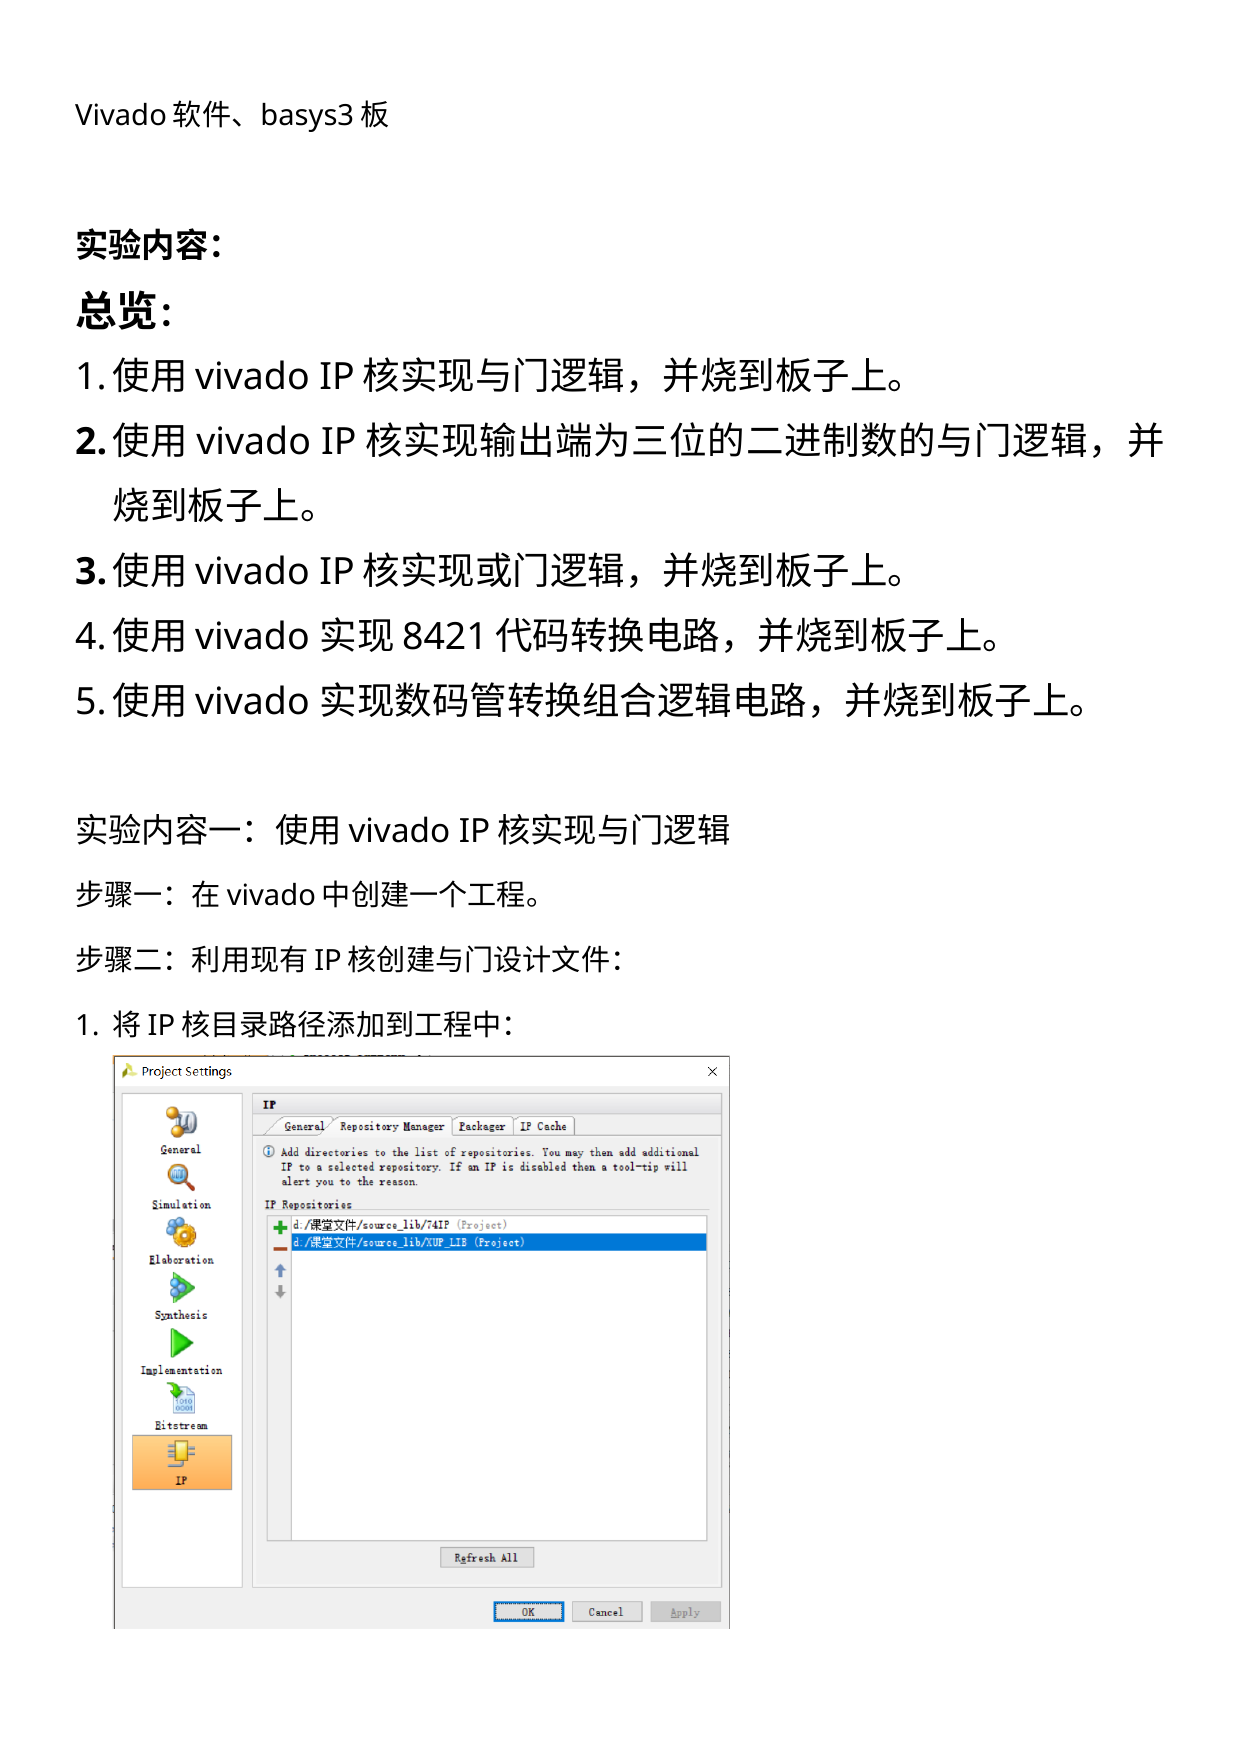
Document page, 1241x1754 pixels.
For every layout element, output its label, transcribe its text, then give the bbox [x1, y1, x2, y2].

list 将IP核目录路径添加到工程中： [75, 991, 1165, 1056]
list 使用vivado IP核实现与门逻辑，并烧到板子上。 [75, 341, 1165, 406]
text 实验内容一：使用vivado IP核实现与门逻辑 [75, 796, 1165, 861]
text 步骤一：在vivado中创建一个工程。 [75, 861, 1165, 926]
text 步骤二：利用现有IP核创建与门设计文件： [75, 926, 1165, 991]
list 使用vivado 实现数码管转换组合逻辑电路，并烧到板子上。 [75, 666, 1165, 731]
list 使用vivado IP核实现输出端为三位的二进制数的与门逻辑，并烧到板子上。 [75, 406, 1165, 536]
text 实验内容： [75, 211, 1165, 276]
picture [112, 1055, 730, 1629]
list 使用vivado 实现8421代码转换电路，并烧到板子上。 [75, 601, 1165, 666]
list 使用vivado IP核实现或门逻辑，并烧到板子上。 [75, 536, 1165, 601]
text 总览： [75, 276, 1165, 341]
text Vivado软件、basys3板 [75, 81, 1165, 146]
